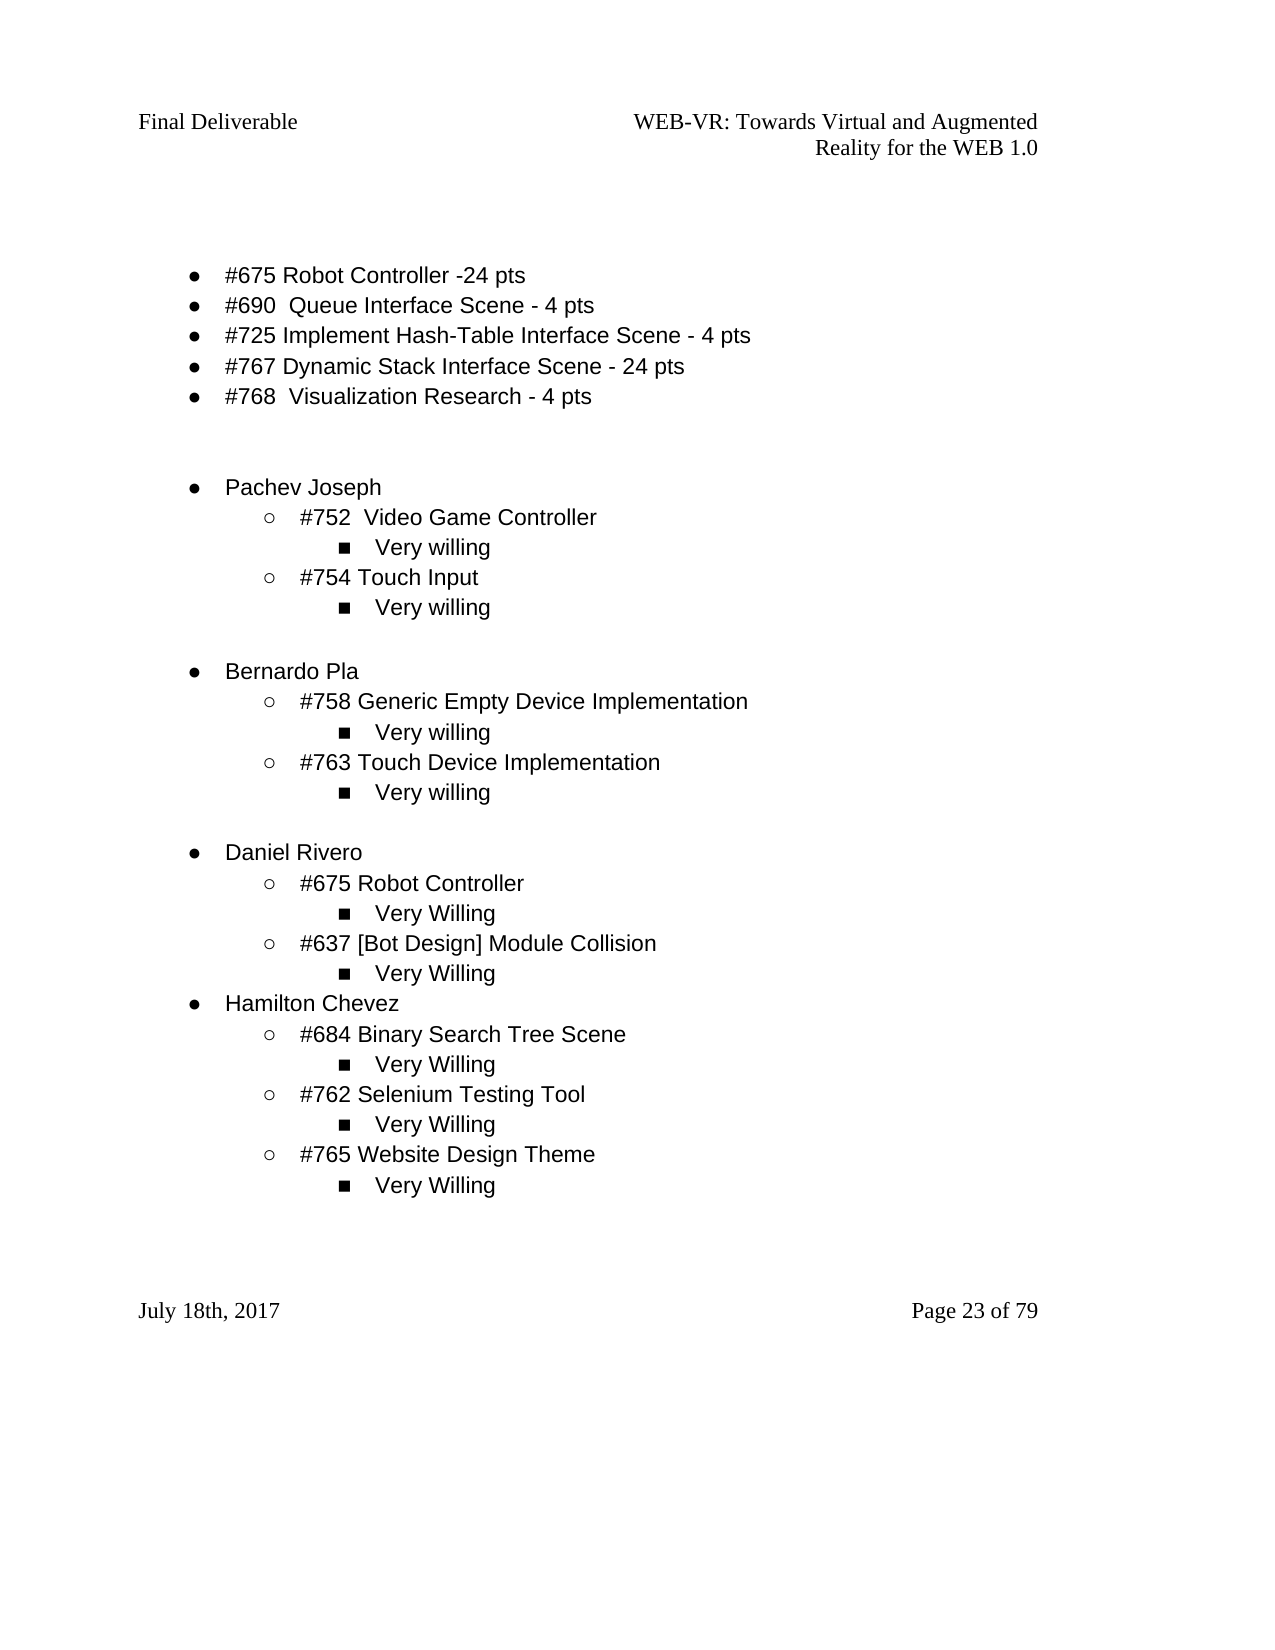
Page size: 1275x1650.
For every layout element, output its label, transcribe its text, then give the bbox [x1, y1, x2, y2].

list #675 Robot Controller -24 pts [187, 262, 1125, 288]
list Very willing [337, 718, 1125, 745]
list Daniel Rivero [187, 839, 1125, 866]
list Very Willing [337, 1172, 1125, 1198]
list Very willing [337, 534, 1125, 560]
list #725 Implement Hash-Table Interface Scene - 4 pts [187, 322, 1125, 349]
list Very Willing [337, 960, 1125, 986]
list #768 Visualization Research - 4 pts [187, 383, 1125, 409]
list #763 Touch Device Implementation [262, 749, 1125, 775]
list #690 Queue Interface Scene - 4 pts [187, 292, 1125, 319]
list #767 Dynamic Stack Interface Scene - 24 pts [187, 353, 1125, 379]
list Pachev Joseph [187, 473, 1125, 500]
list #758 Generic Empty Device Implementation [262, 688, 1125, 714]
list #752 Video Game Controller [262, 504, 1125, 530]
list Hamilton Chevez [187, 990, 1125, 1017]
list Very Willing [337, 900, 1125, 926]
list Very willing [337, 594, 1125, 654]
list Very Willing [337, 1111, 1125, 1137]
list #754 Touch Input [262, 564, 1125, 591]
list #684 Binary Search Tree Scene [262, 1021, 1125, 1047]
list Very willing [337, 779, 1125, 805]
list Very Willing [337, 1051, 1125, 1077]
list #675 Robot Controller [262, 869, 1125, 896]
list Bernardo Pla [187, 658, 1125, 684]
list #762 Selenium Testing Tool [262, 1081, 1125, 1107]
list #637 [Bot Design] Module Collision [262, 930, 1125, 956]
list #765 Website Design Theme [262, 1141, 1125, 1168]
